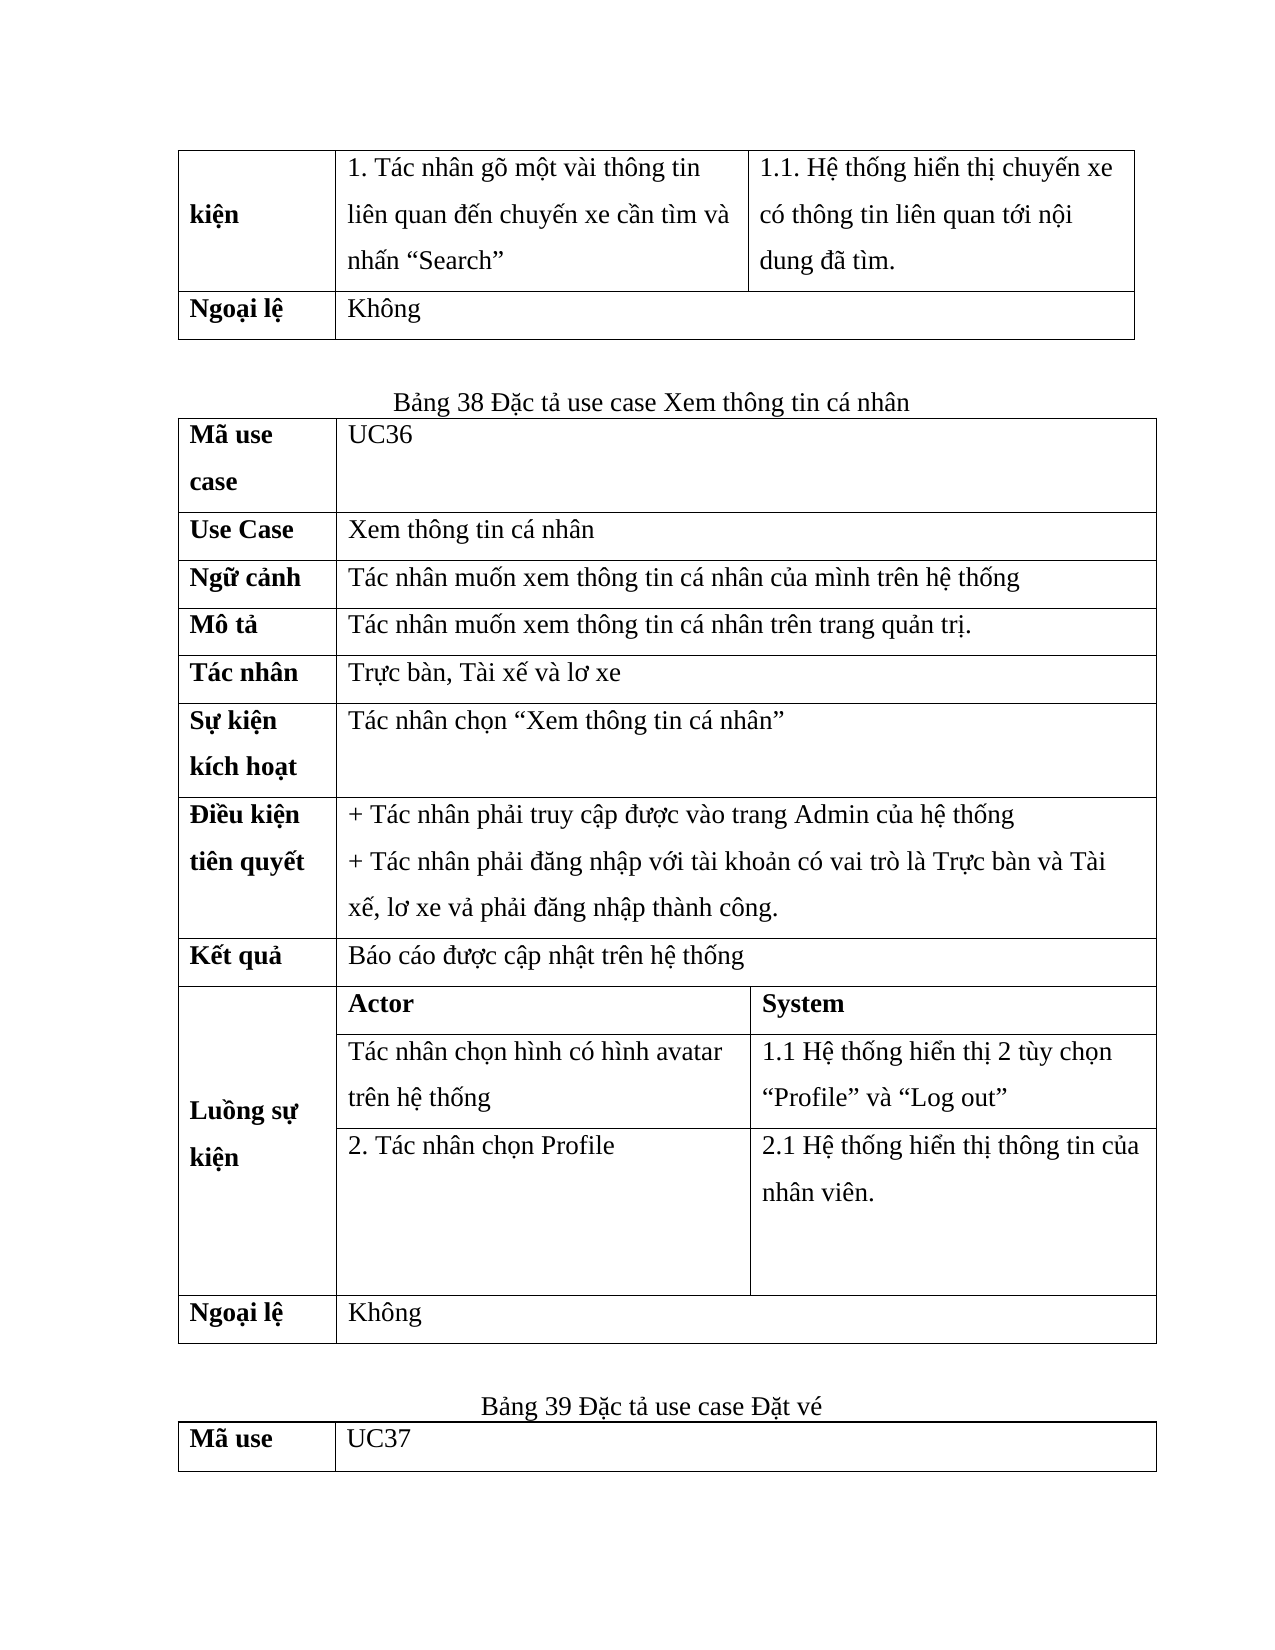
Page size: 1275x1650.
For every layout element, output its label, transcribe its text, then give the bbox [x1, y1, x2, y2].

table_cell Điều kiện tiên quyết [179, 798, 336, 938]
table_cell Tác nhân chọn “Xem thông tin cá nhân” [337, 704, 1156, 797]
table_header Mã use case [179, 419, 336, 512]
table_header Mã use case [179, 1423, 335, 1471]
table_header UC36 [337, 419, 1156, 512]
table_cell 1.1. Hệ thống hiển thị chuyến xe có thông tin liên quan tới nội dung đã tìm. [749, 151, 1134, 291]
table_cell Luồng sự kiện [179, 987, 336, 1295]
table_cell Xem thông tin cá nhân [337, 513, 1156, 560]
table_cell Mô tả [179, 609, 336, 655]
table_cell Báo cáo được cập nhật trên hệ thống [337, 939, 1156, 986]
table_cell Ngoại lệ [179, 1296, 336, 1343]
table_cell 1. Tác nhân gõ một vài thông tin liên quan đến chuyến xe cần tìm và nhấn “Search” [336, 151, 748, 291]
table_cell System [751, 987, 1156, 1034]
table_header UC37 [336, 1423, 1156, 1471]
table_cell Không [337, 1296, 1156, 1343]
table_cell Use Case [179, 513, 336, 560]
table_cell Tác nhân [179, 656, 336, 703]
table_cell Actor [337, 987, 750, 1034]
table_cell + Tác nhân phải truy cập được vào trang Admin của hệ thống + Tác nhân phải đăng nhập với tài khoản có vai trò là Trực bàn và Tài xế, lơ xe vả phải đăng nhập thành công. [337, 798, 1156, 938]
text Bảng 38 Đặc tả use case Xem thông tin cá nhân [178, 386, 1125, 418]
table_cell Tác nhân chọn hình có hình avatar trên hệ thống [337, 1035, 750, 1128]
table_cell Ngoại lệ [179, 292, 335, 339]
table_cell Tác nhân muốn xem thông tin cá nhân trên trang quản trị. [337, 609, 1156, 655]
table_cell 2.1 Hệ thống hiển thị thông tin của nhân viên. [751, 1129, 1156, 1295]
table_cell Luồng sự kiện [179, 151, 335, 291]
text Bảng 39 Đặc tả use case Đặt vé [178, 1390, 1125, 1421]
table_cell 1.1 Hệ thống hiển thị 2 tùy chọn “Profile” và “Log out” [751, 1035, 1156, 1128]
table_cell Trực bàn, Tài xế và lơ xe [337, 656, 1156, 703]
table_cell Tác nhân muốn xem thông tin cá nhân của mình trên hệ thống [337, 561, 1156, 607]
table_cell Ngữ cảnh [179, 561, 336, 607]
table_cell 2. Tác nhân chọn Profile [337, 1129, 750, 1295]
table_cell Sự kiện kích hoạt [179, 704, 336, 797]
table_cell Kết quả [179, 939, 336, 986]
table_cell Không [336, 292, 1134, 339]
